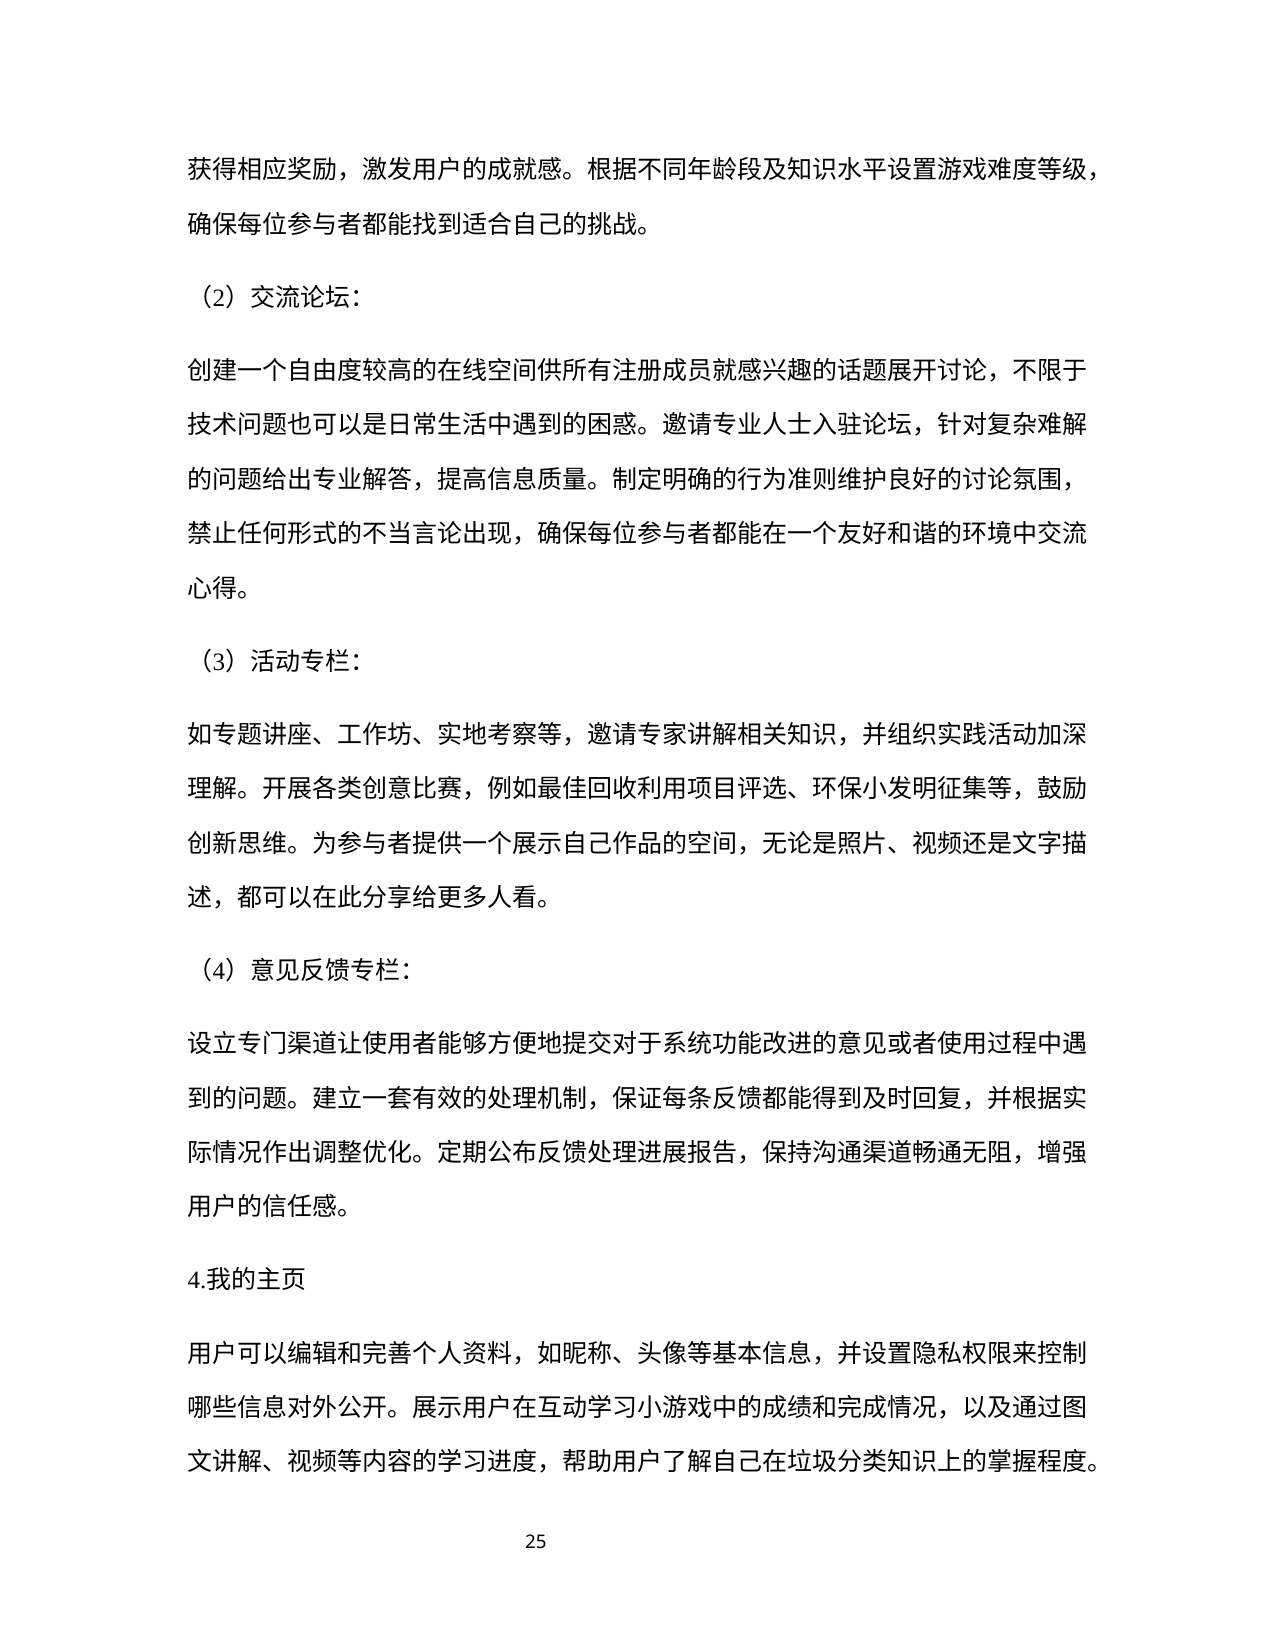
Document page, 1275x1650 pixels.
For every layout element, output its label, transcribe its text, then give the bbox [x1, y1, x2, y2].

text （2）交流论坛： [187, 277, 1087, 314]
text （4）意见反馈专栏： [187, 951, 1087, 987]
text 如专题讲座、工作坊、实地考察等，邀请专家讲解相关知识，并组织实践活动加深理解。开展各类创意比赛，例如最佳回收利用项目评选、环保小发明征集等，鼓励创新思维。为参与者提供一个展示自己作品的空间，无论是照片、视频还是文字描述，都可以在此分享给更多人看。 [187, 714, 1087, 914]
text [187, 150, 1087, 241]
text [187, 1333, 1087, 1478]
text 设立专门渠道让使用者能够方便地提交对于系统功能改进的意见或者使用过程中遇到的问题。建立一套有效的处理机制，保证每条反馈都能得到及时回复，并根据实际情况作出调整优化。定期公布反馈处理进展报告，保持沟通渠道畅通无阻，增强用户的信任感。 [187, 1024, 1087, 1223]
text （3）活动专栏： [187, 641, 1087, 677]
text 创建一个自由度较高的在线空间供所有注册成员就感兴趣的话题展开讨论，不限于技术问题也可以是日常生活中遇到的困惑。邀请专业人士入驻论坛，针对复杂难解的问题给出专业解答，提高信息质量。制定明确的行为准则维护良好的讨论氛围，禁止任何形式的不当言论出现，确保每位参与者都能在一个友好和谐的环境中交流心得。 [187, 351, 1087, 604]
text 4.我的主页 [187, 1260, 1087, 1296]
